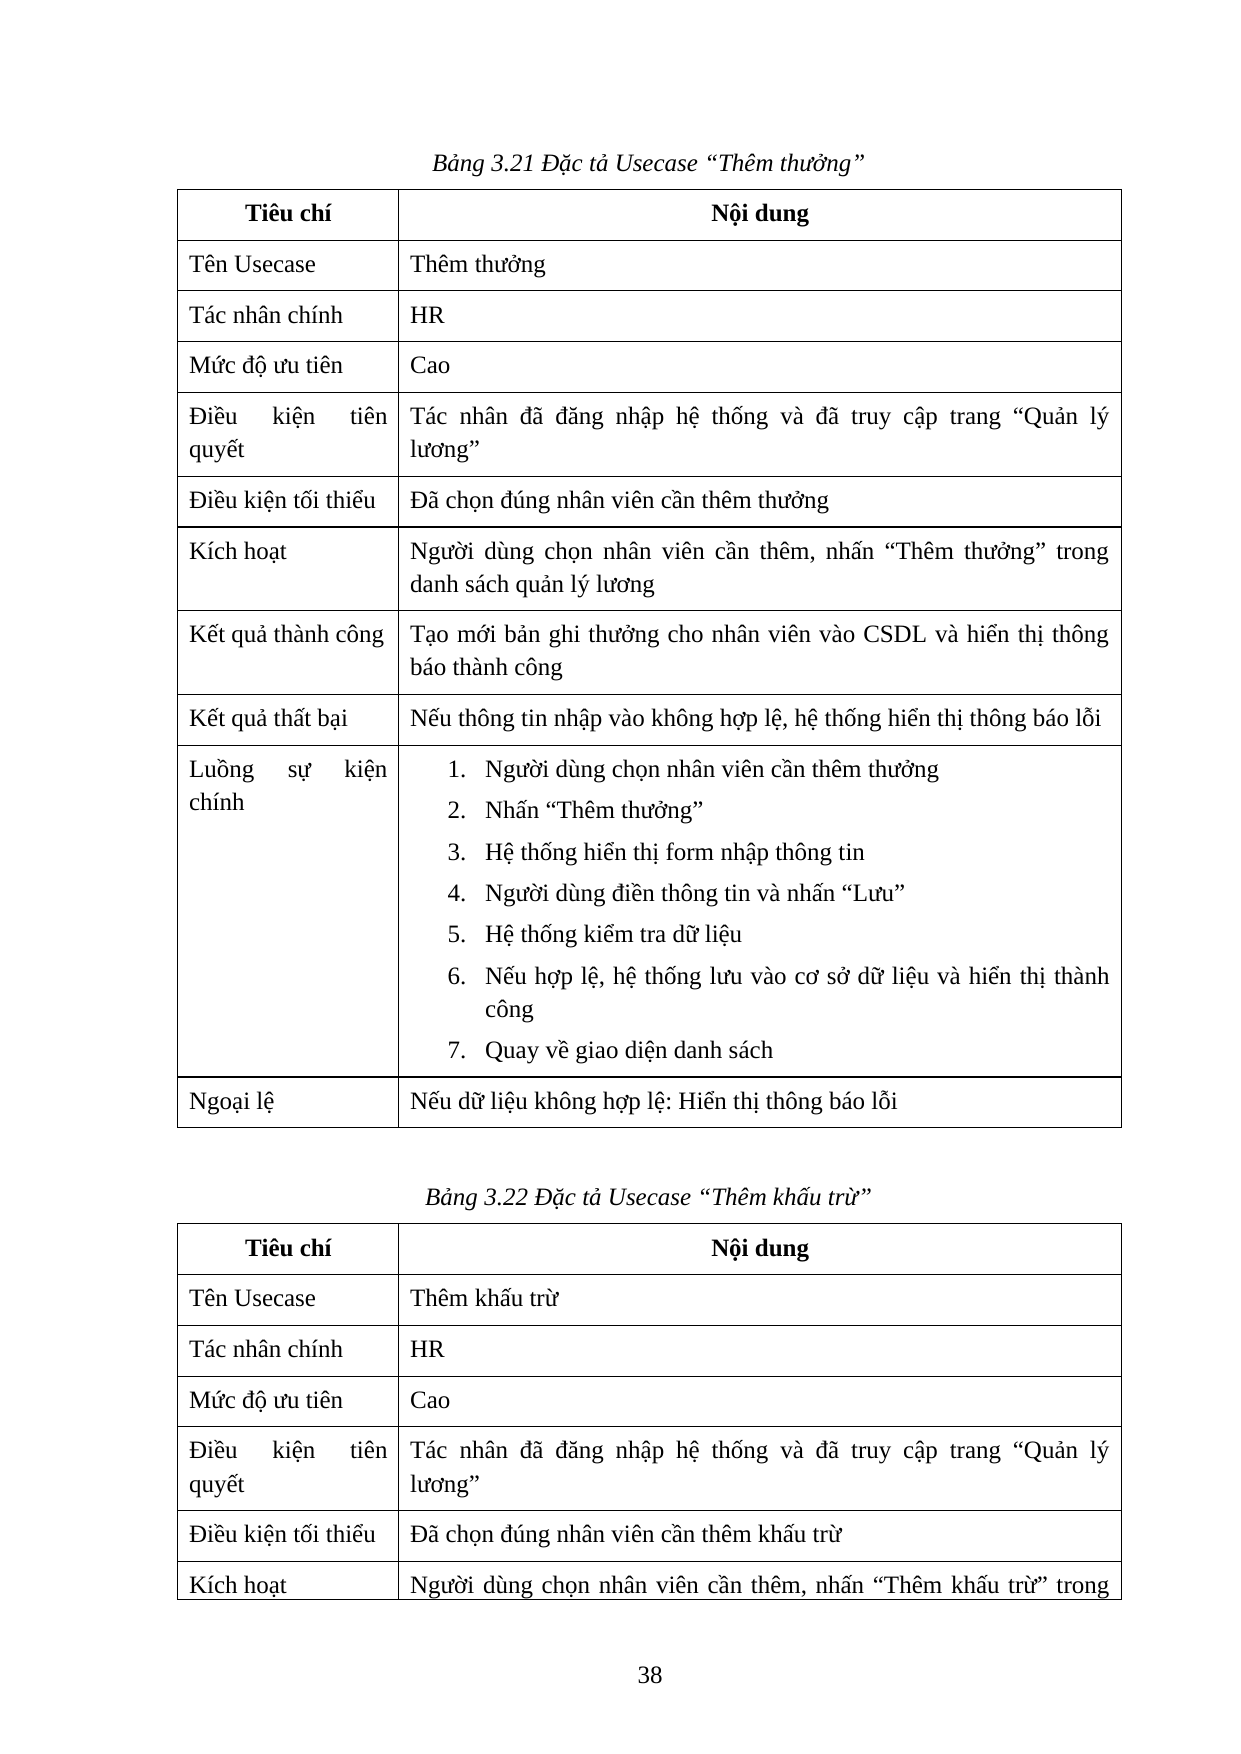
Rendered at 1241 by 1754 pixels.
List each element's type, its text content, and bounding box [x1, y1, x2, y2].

table_header Nội dung [399, 190, 1121, 240]
table_cell Thêm khấu trừ [399, 1275, 1121, 1325]
table_cell Tác nhân chính [178, 1326, 398, 1376]
table_header Nội dung [399, 1224, 1121, 1274]
table_cell Điều kiện tối thiểu [178, 1511, 398, 1561]
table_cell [399, 1562, 1121, 1599]
table_cell Tạo mới bản ghi thưởng cho nhân viên vào CSDL và hiển thị thông báo thành công [399, 611, 1121, 694]
table_cell Kết quả thành công [178, 611, 398, 694]
table_cell Tác nhân chính [178, 291, 398, 341]
table_cell Điều kiện tiên quyết [178, 1427, 398, 1510]
table_cell Thêm thưởng [399, 241, 1121, 290]
table_cell Ngoại lệ [178, 1078, 398, 1127]
table_cell Tên Usecase [178, 1275, 398, 1325]
table_header Tiêu chí [178, 1224, 398, 1274]
table_cell Nếu thông tin nhập vào không hợp lệ, hệ thống hiển thị thông báo lỗi [399, 695, 1121, 744]
table_cell Người dùng chọn nhân viên cần thêm thưởng Nhấn “Thêm thưởng” Hệ thống hiển thị form nhập thông tin Người dùng điền thông tin và nhấn “Lưu” Hệ thống kiểm tra dữ liệu Nếu hợp lệ, hệ thống lưu vào cơ sở dữ liệu và hiển thị thành công Quay về giao diện danh sách [399, 746, 1121, 1076]
text Bảng . Đặc tả Usecase “Thêm khấu trừ” [177, 1182, 1122, 1211]
table_header Tiêu chí [178, 190, 398, 240]
text Bảng . Đặc tả Usecase “Thêm thưởng” [177, 148, 1122, 176]
table_cell Tác nhân đã đăng nhập hệ thống và đã truy cập trang “Quản lý lương” [399, 393, 1121, 476]
table_cell Người dùng chọn nhân viên cần thêm, nhấn “Thêm thưởng” trong danh sách quản lý lương [399, 528, 1121, 610]
table_cell Đã chọn đúng nhân viên cần thêm khấu trừ [399, 1511, 1121, 1561]
table_cell HR [399, 1326, 1121, 1376]
table_cell Kích hoạt [178, 528, 398, 610]
table_cell Mức độ ưu tiên [178, 1377, 398, 1426]
table_cell Điều kiện tối thiểu [178, 477, 398, 526]
table_cell Tác nhân đã đăng nhập hệ thống và đã truy cập trang “Quản lý lương” [399, 1427, 1121, 1510]
table_cell Tên Usecase [178, 241, 398, 290]
table_cell Đã chọn đúng nhân viên cần thêm thưởng [399, 477, 1121, 526]
table_cell HR [399, 291, 1121, 341]
table_cell Cao [399, 342, 1121, 392]
table_cell Kích hoạt [178, 1562, 398, 1599]
table_cell Nếu dữ liệu không hợp lệ: Hiển thị thông báo lỗi [399, 1078, 1121, 1127]
table_cell Điều kiện tiên quyết [178, 393, 398, 476]
table_cell Kết quả thất bại [178, 695, 398, 744]
table_cell Luồng sự kiện chính [178, 746, 398, 1076]
table_cell Mức độ ưu tiên [178, 342, 398, 392]
table_cell Cao [399, 1377, 1121, 1426]
